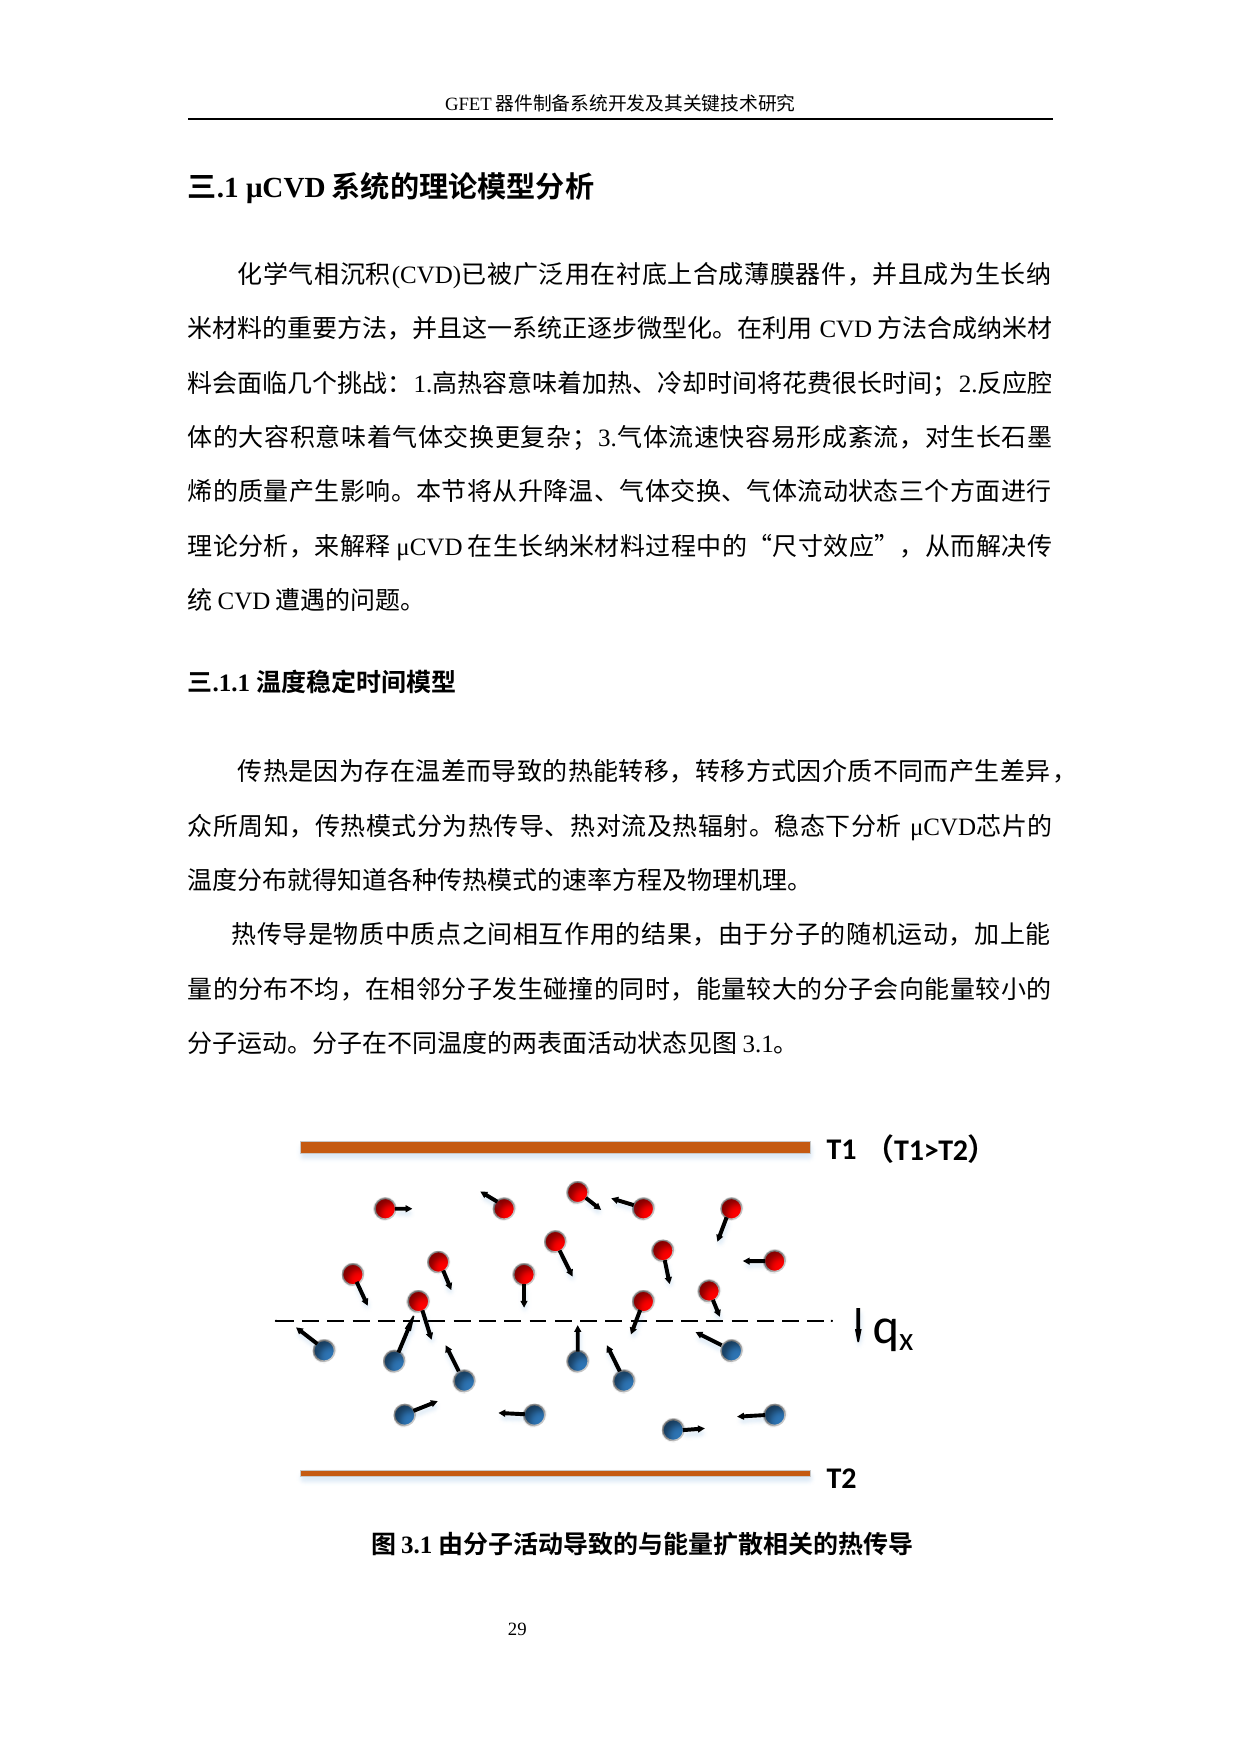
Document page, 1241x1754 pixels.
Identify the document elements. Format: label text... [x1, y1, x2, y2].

text 热传导是物质中质点之间相互作用的结果，由于分子的随机运动，加上能量的分布不均，在相邻分子发生碰撞的同时，能量较大的分子会向能量较小的分子运动。分子在不同温度的两表面活动状态见图3.1。 [187, 915, 1053, 1060]
text 传热是因为存在温差而导致的热能转移，转移方式因介质不同而产生差异，众所周知，传热模式分为热传导、热对流及热辐射。稳态下分析μCVD芯片的温度分布就得知道各种传热模式的速率方程及物理机理。 [187, 752, 1053, 897]
text 化学气相沉积(CVD)已被广泛用在衬底上合成薄膜器件，并且成为生长纳米材料的重要方法，并且这一系统正逐步微型化。在利用CVD方法合成纳米材料会面临几个挑战：1.高热容意味着加热、冷却时间将花费很长时间；2.反应腔体的大容积意味着气体交换更复杂；3.气体流速快容易形成紊流，对生长石墨烯的质量产生影响。本节将从升降温、气体交换、气体流动状态三个方面进行理论分析，来解释μCVD在生长纳米材料过程中的“尺寸效应”，从而解决传统CVD遭遇的问题。 [187, 254, 1053, 617]
subtitle 温度稳定时间模型 [187, 662, 1053, 698]
text 图3.1 由分子活动导致的与能量扩散相关的热传导 [187, 1525, 1053, 1561]
subtitle μCVD系统的理论模型分析 [187, 164, 1053, 206]
